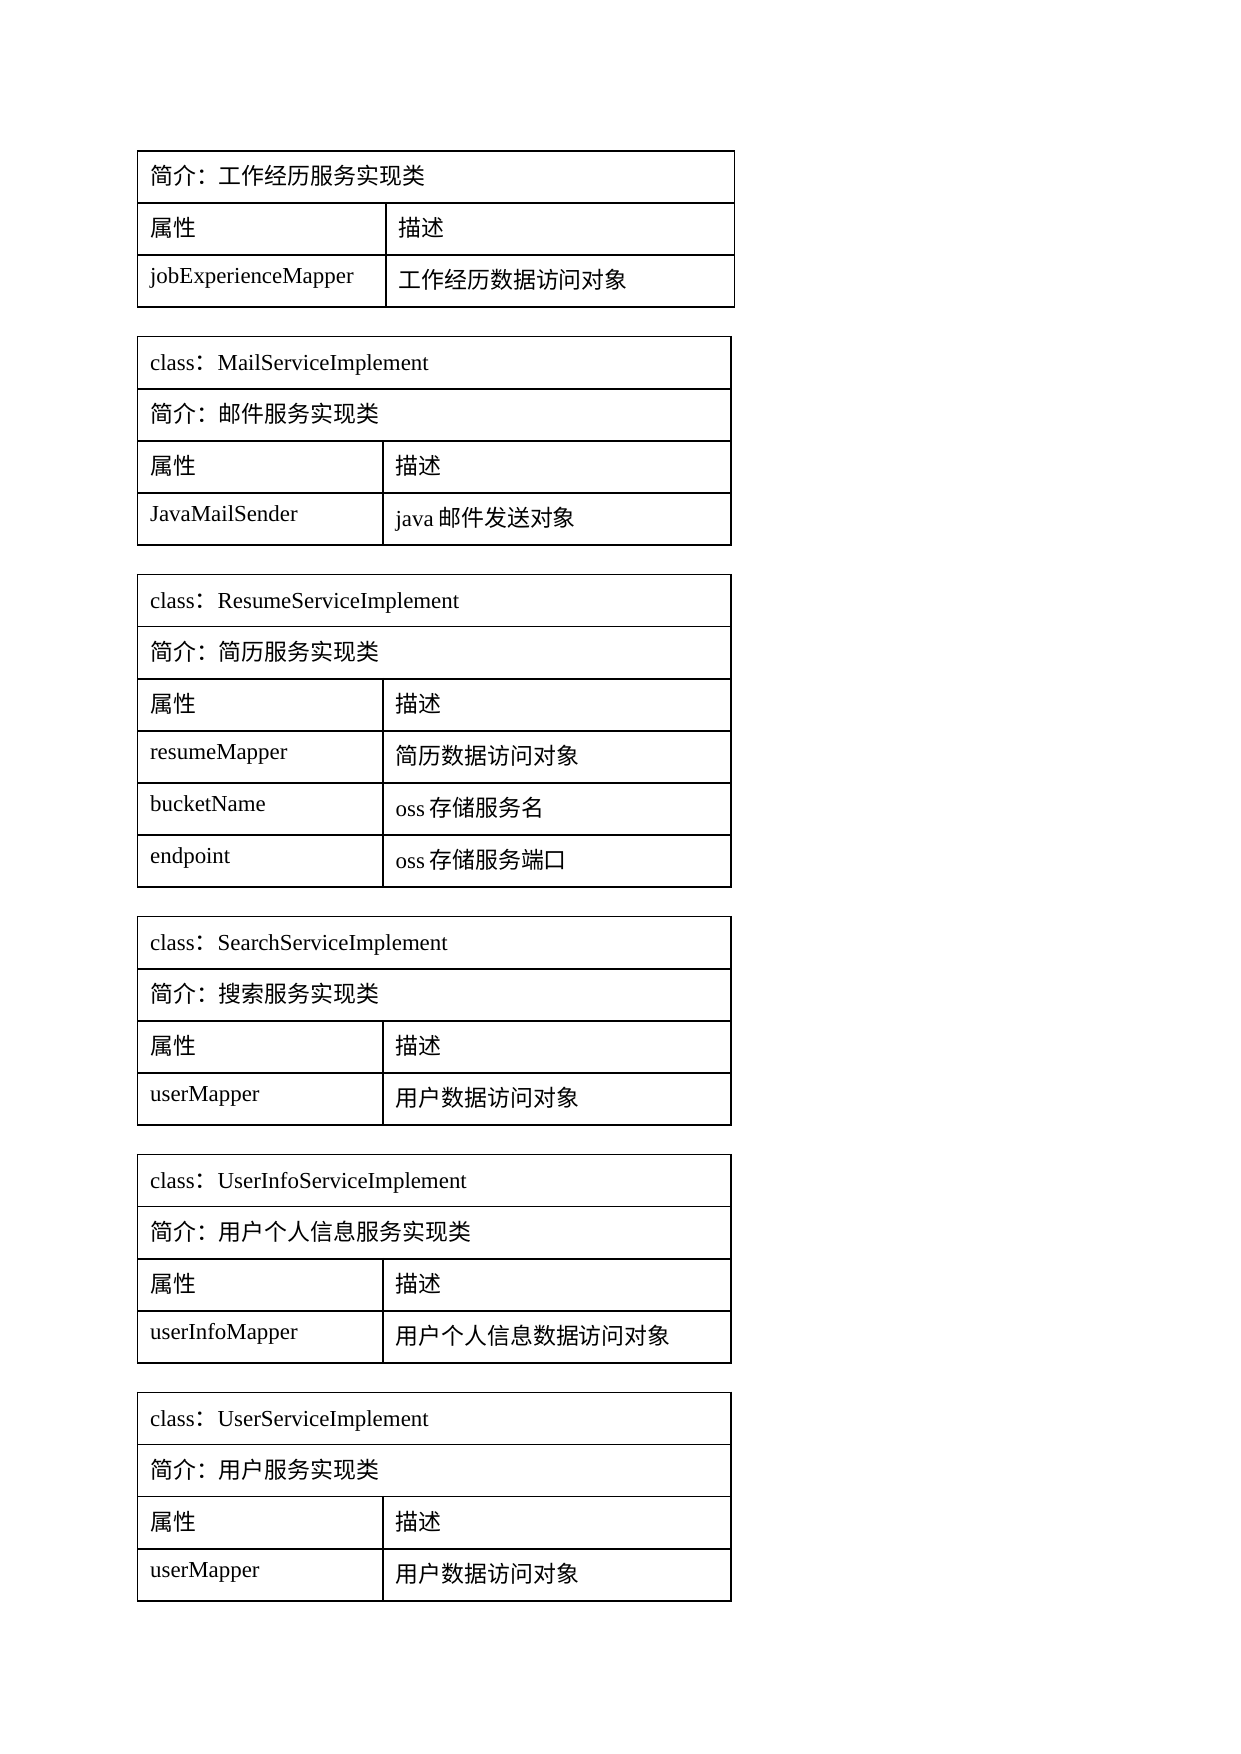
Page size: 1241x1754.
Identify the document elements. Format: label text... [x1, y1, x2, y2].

table_cell endpoint [138, 836, 382, 886]
table_cell resumeMapper [138, 732, 382, 782]
table_cell 属性 [138, 204, 385, 254]
table_cell 用户数据访问对象 [384, 1550, 730, 1600]
table_cell 简介：搜索服务实现类 [138, 970, 730, 1020]
table_cell bucketName [138, 784, 382, 834]
table_cell 属性 [138, 1022, 382, 1072]
table_cell 用户数据访问对象 [384, 1074, 730, 1124]
table_cell 属性 [138, 680, 382, 730]
table_cell 属性 [138, 1260, 382, 1310]
table_cell oss存储服务名 [384, 784, 730, 834]
table_cell userMapper [138, 1550, 382, 1600]
table_cell java邮件发送对象 [384, 494, 730, 544]
table_header class：UserInfoServiceImplement [138, 1155, 730, 1206]
table_cell oss存储服务端口 [384, 836, 730, 886]
table_cell 简介：用户个人信息服务实现类 [138, 1207, 730, 1258]
table_cell 简介：用户服务实现类 [138, 1445, 730, 1496]
table_header class：ResumeServiceImplement [138, 575, 730, 626]
table_cell 描述 [384, 1497, 730, 1548]
table_cell 工作经历数据访问对象 [387, 256, 734, 306]
table_cell 简历数据访问对象 [384, 732, 730, 782]
table_cell 属性 [138, 1497, 382, 1548]
table_cell userMapper [138, 1074, 382, 1124]
table_header class：MailServiceImplement [138, 337, 730, 388]
table_cell JavaMailSender [138, 494, 382, 544]
table_cell 描述 [384, 442, 730, 492]
table_cell jobExperienceMapper [138, 256, 385, 306]
table_cell 描述 [384, 1260, 730, 1310]
table_cell 描述 [384, 680, 730, 730]
table_header class：UserServiceImplement [138, 1393, 730, 1444]
table_cell 属性 [138, 442, 382, 492]
table_cell 用户个人信息数据访问对象 [384, 1312, 730, 1362]
table_cell 描述 [384, 1022, 730, 1072]
table_cell userInfoMapper [138, 1312, 382, 1362]
table_cell 简介：邮件服务实现类 [138, 390, 730, 440]
table_cell 简介：工作经历服务实现类 [138, 152, 734, 202]
table_cell 简介：简历服务实现类 [138, 627, 730, 678]
table_cell 描述 [387, 204, 734, 254]
table_header class：SearchServiceImplement [138, 917, 730, 968]
